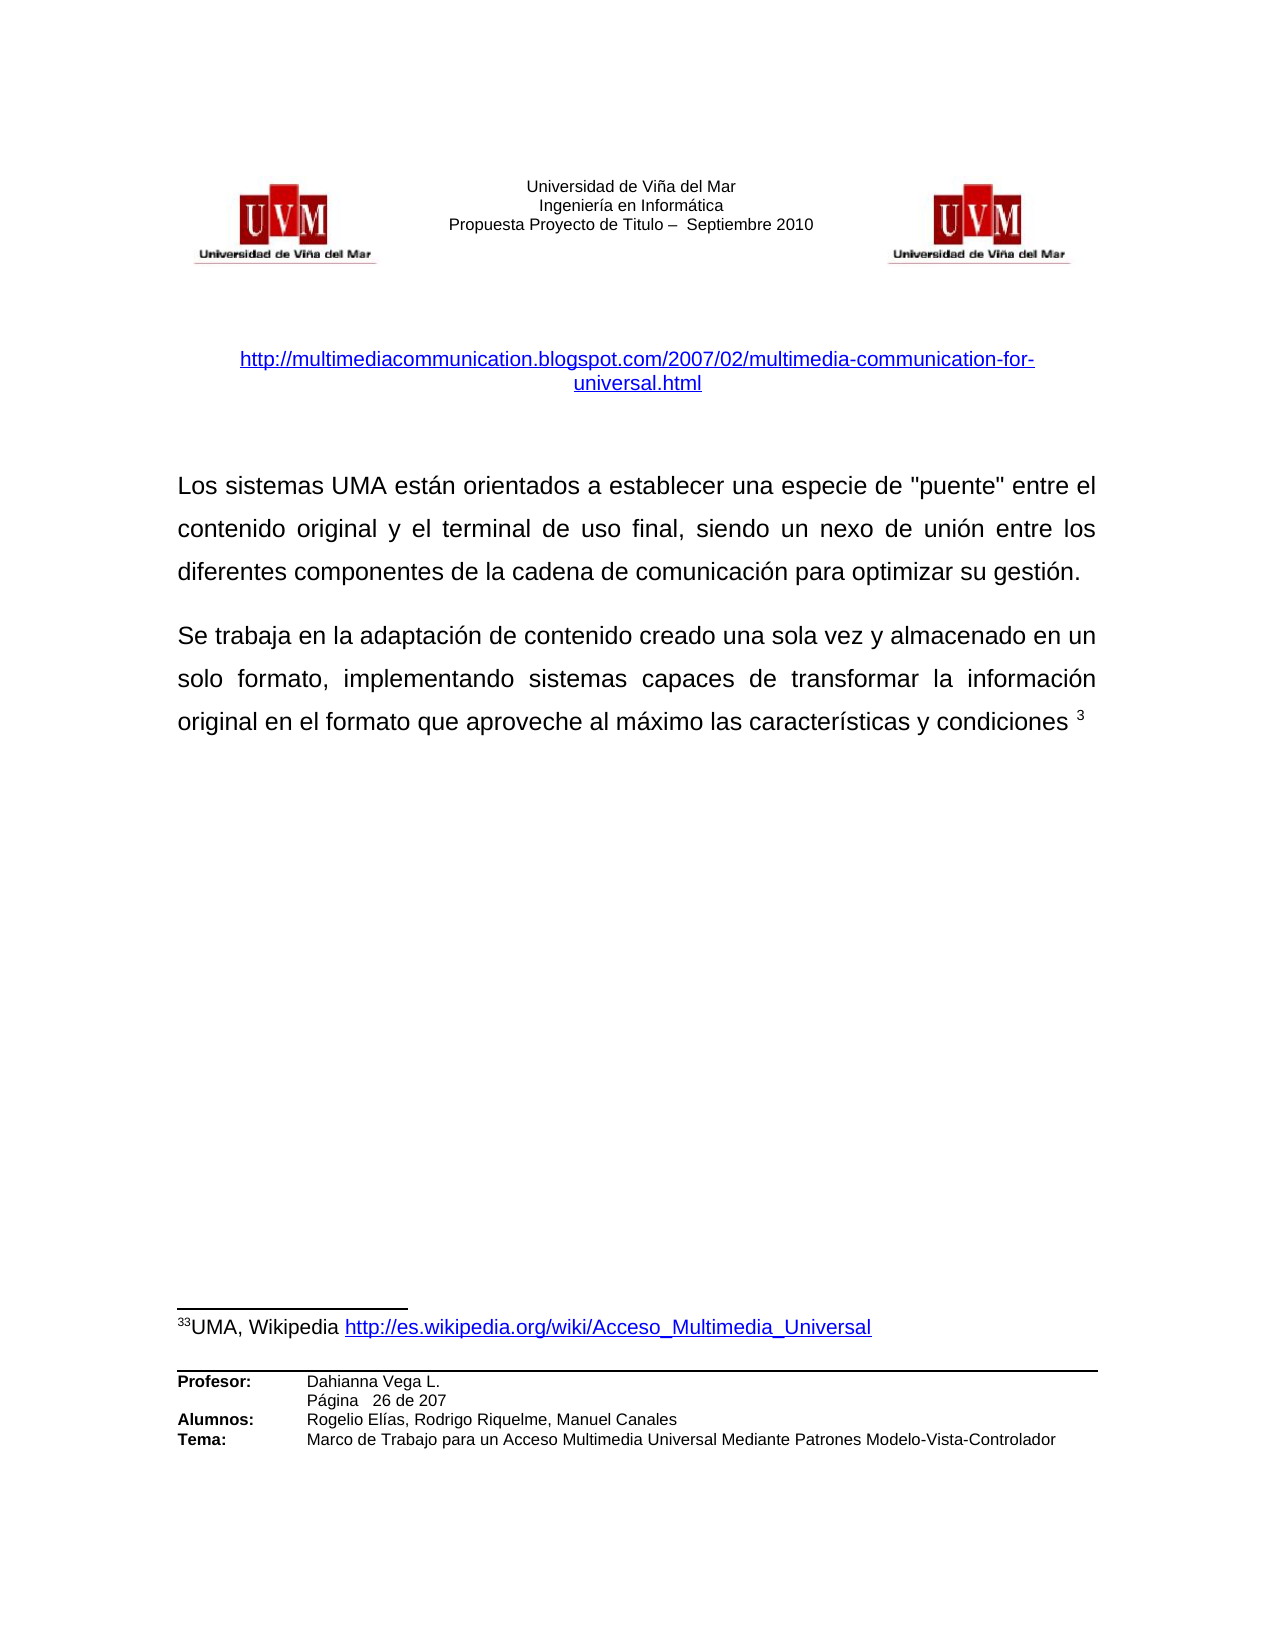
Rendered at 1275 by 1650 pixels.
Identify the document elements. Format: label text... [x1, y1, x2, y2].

text Los sistemas UMA están orientados a establecer una especie de "puente" entre el contenido original y el terminal de uso final, siendo un nexo de unión entre los diferentes componentes de la cadena de comunicación para optimizar su gestión. [177, 471, 1098, 586]
subtitle http://multimediacommunication.blogspot.com/2007/02/multimedia-communication-for-universal.html [177, 346, 1098, 394]
picture [871, 176, 1084, 267]
picture [177, 176, 390, 267]
text Se trabaja en la adaptación de contenido creado una sola vez y almacenado en un solo formato, implementando sistemas capaces de transformar la información original en el formato que aproveche al máximo las características y condiciones [177, 621, 1098, 736]
